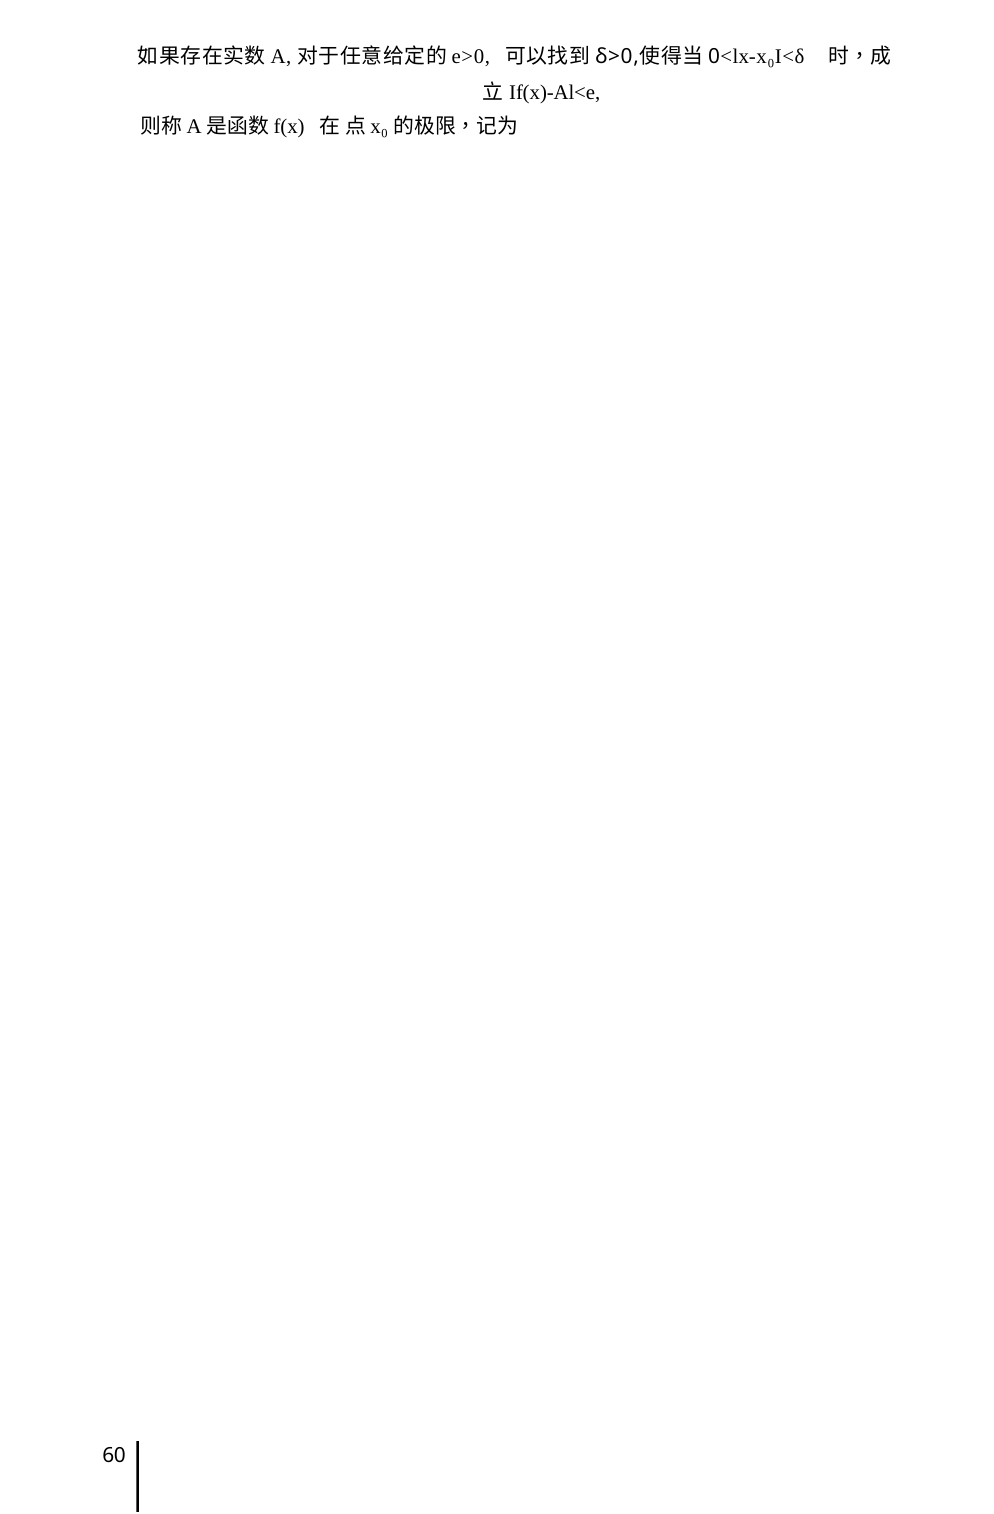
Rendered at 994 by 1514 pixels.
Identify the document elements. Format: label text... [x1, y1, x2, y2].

text 如果存在实数A, 对于任意给定的e>0, 可以找到δ>0,使得当0<lx-x₀I<δ 时，成立 If(x)-Al<e, [137, 42, 903, 106]
text 则称A 是函数f(x) 在 点x₀ 的极限，记为 [141, 113, 942, 138]
